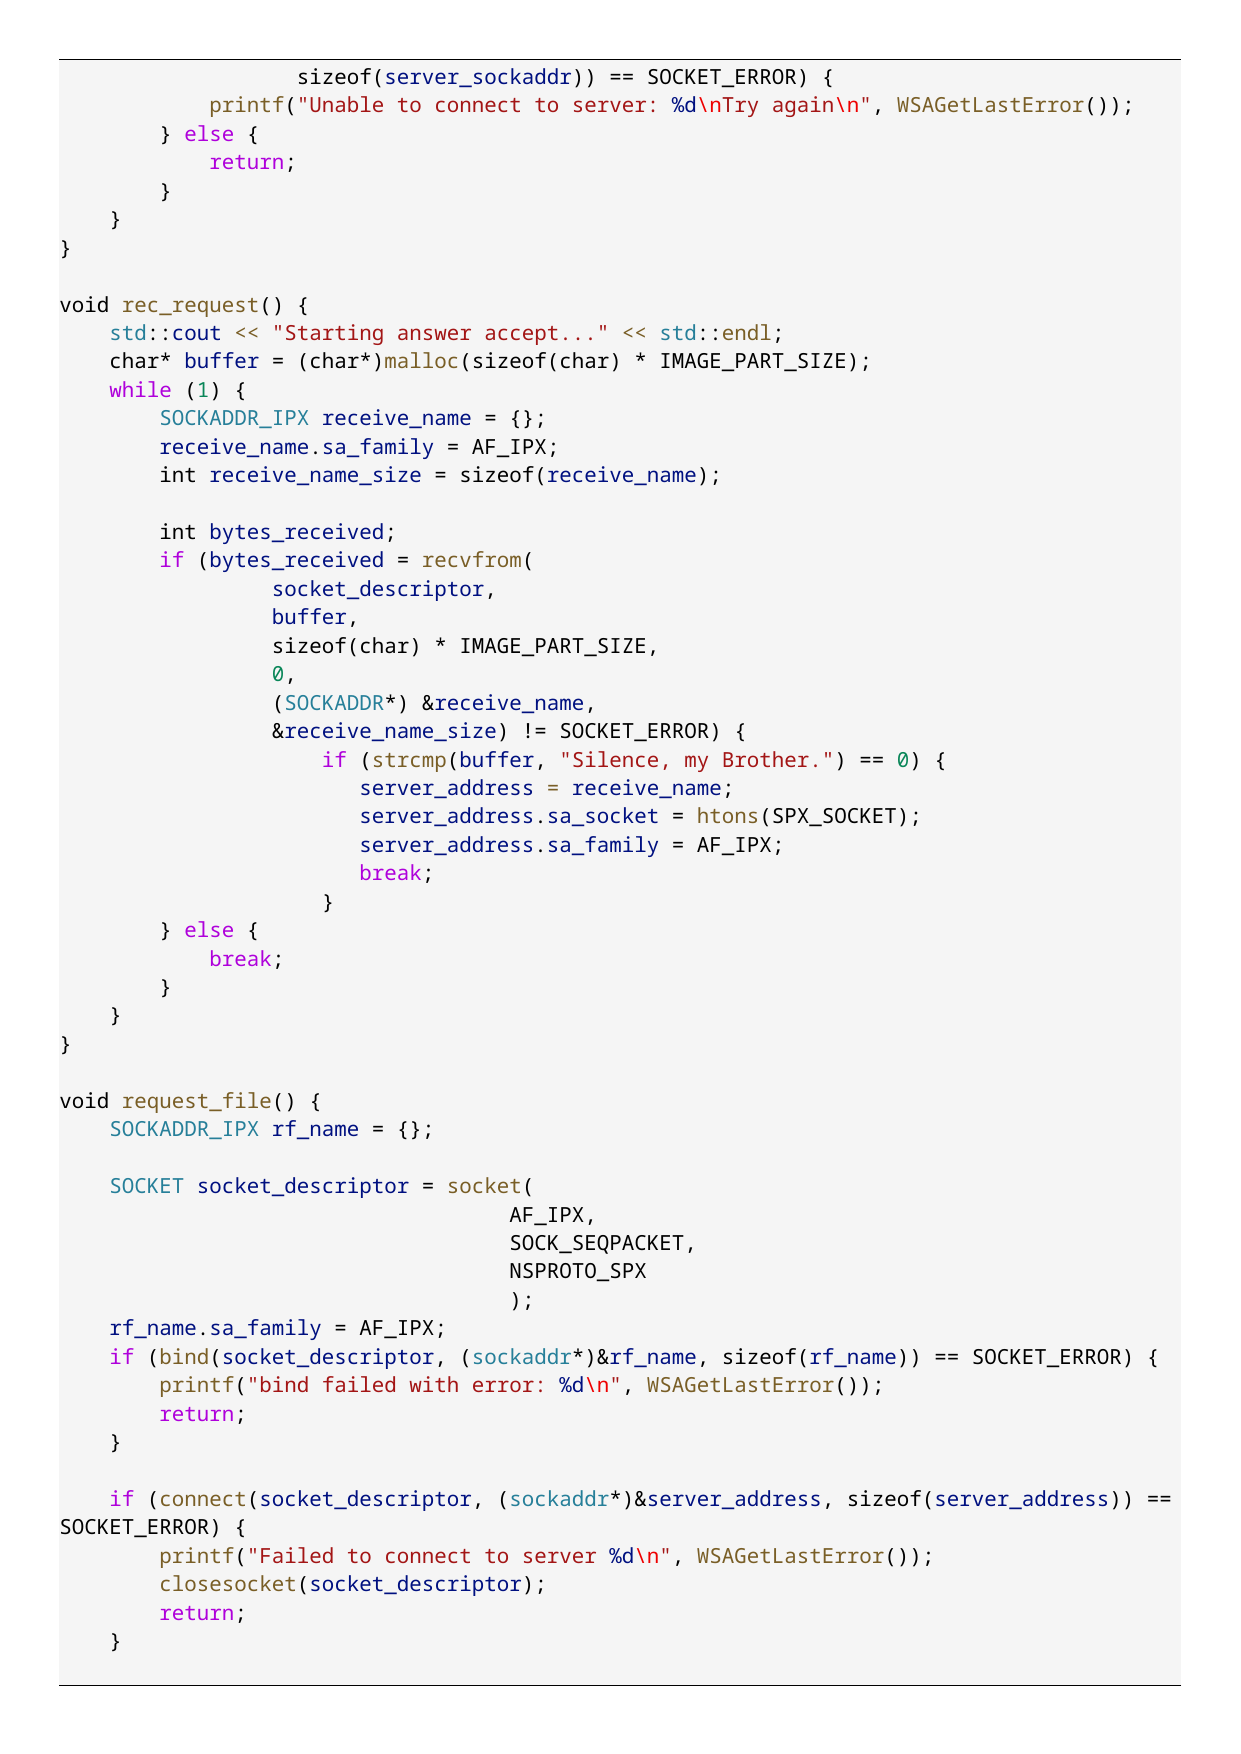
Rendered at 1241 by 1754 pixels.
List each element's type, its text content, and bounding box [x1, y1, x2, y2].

text } else { [59, 119, 1181, 147]
text } [59, 1001, 1181, 1029]
text closesocket(socket_descriptor); [59, 1569, 1181, 1598]
text SOCK_SEQPACKET, [59, 1228, 1181, 1257]
text server_address.sa_socket = htons(SPX_SOCKET); [59, 802, 1181, 830]
text rf_name.sa_family = AF_IPX; [59, 1313, 1181, 1342]
text if (connect(socket_descriptor, (sockaddr*)&server_address, sizeof(server_address)) == SOCKET_ERROR) { [59, 1484, 1181, 1541]
text } else { [59, 915, 1181, 944]
text return; [59, 147, 1181, 176]
text void request_file() { [59, 1086, 1181, 1114]
text receive_name.sa_family = AF_IPX; [59, 432, 1181, 460]
text if (bytes_received = recvfrom( [59, 546, 1181, 574]
text return; [59, 1399, 1181, 1427]
text sizeof(server_sockaddr)) == SOCKET_ERROR) { [59, 60, 1181, 91]
text break; [59, 858, 1181, 887]
text } [59, 887, 1181, 915]
text std::cout << "Starting answer accept..." << std::endl; [59, 318, 1181, 347]
text int bytes_received; [59, 517, 1181, 546]
text sizeof(char) * IMAGE_PART_SIZE, [59, 631, 1181, 659]
text printf("Unable to connect to server: %d\nTry again\n", WSAGetLastError()); [59, 91, 1181, 119]
text void rec_request() { [59, 290, 1181, 318]
text AF_IPX, [59, 1200, 1181, 1228]
text &receive_name_size) != SOCKET_ERROR) { [59, 716, 1181, 745]
text if (bind(socket_descriptor, (sockaddr*)&rf_name, sizeof(rf_name)) == SOCKET_ERROR) { [59, 1342, 1181, 1370]
text printf("bind failed with error: %d\n", WSAGetLastError()); [59, 1370, 1181, 1399]
text } [59, 1427, 1181, 1456]
text NSPROTO_SPX [59, 1257, 1181, 1285]
text } [59, 1029, 1181, 1057]
text break; [59, 944, 1181, 972]
text return; [59, 1598, 1181, 1626]
text server_address = receive_name; [59, 773, 1181, 802]
text int receive_name_size = sizeof(receive_name); [59, 460, 1181, 489]
text SOCKADDR_IPX rf_name = {}; [59, 1114, 1181, 1143]
text while (1) { [59, 375, 1181, 403]
text } [59, 972, 1181, 1001]
text buffer, [59, 602, 1181, 631]
text } [59, 204, 1181, 233]
text printf("Failed to connect to server %d\n", WSAGetLastError()); [59, 1541, 1181, 1569]
text 0, [59, 659, 1181, 688]
text (SOCKADDR*) &receive_name, [59, 688, 1181, 716]
text SOCKET socket_descriptor = socket( [59, 1171, 1181, 1200]
text char* buffer = (char*)malloc(sizeof(char) * IMAGE_PART_SIZE); [59, 347, 1181, 375]
text ); [59, 1285, 1181, 1313]
text socket_descriptor, [59, 574, 1181, 602]
text } [59, 233, 1181, 261]
text } [59, 1626, 1181, 1652]
text } [59, 176, 1181, 204]
text server_address.sa_family = AF_IPX; [59, 830, 1181, 858]
text SOCKADDR_IPX receive_name = {}; [59, 403, 1181, 432]
text if (strcmp(buffer, "Silence, my Brother.") == 0) { [59, 745, 1181, 773]
